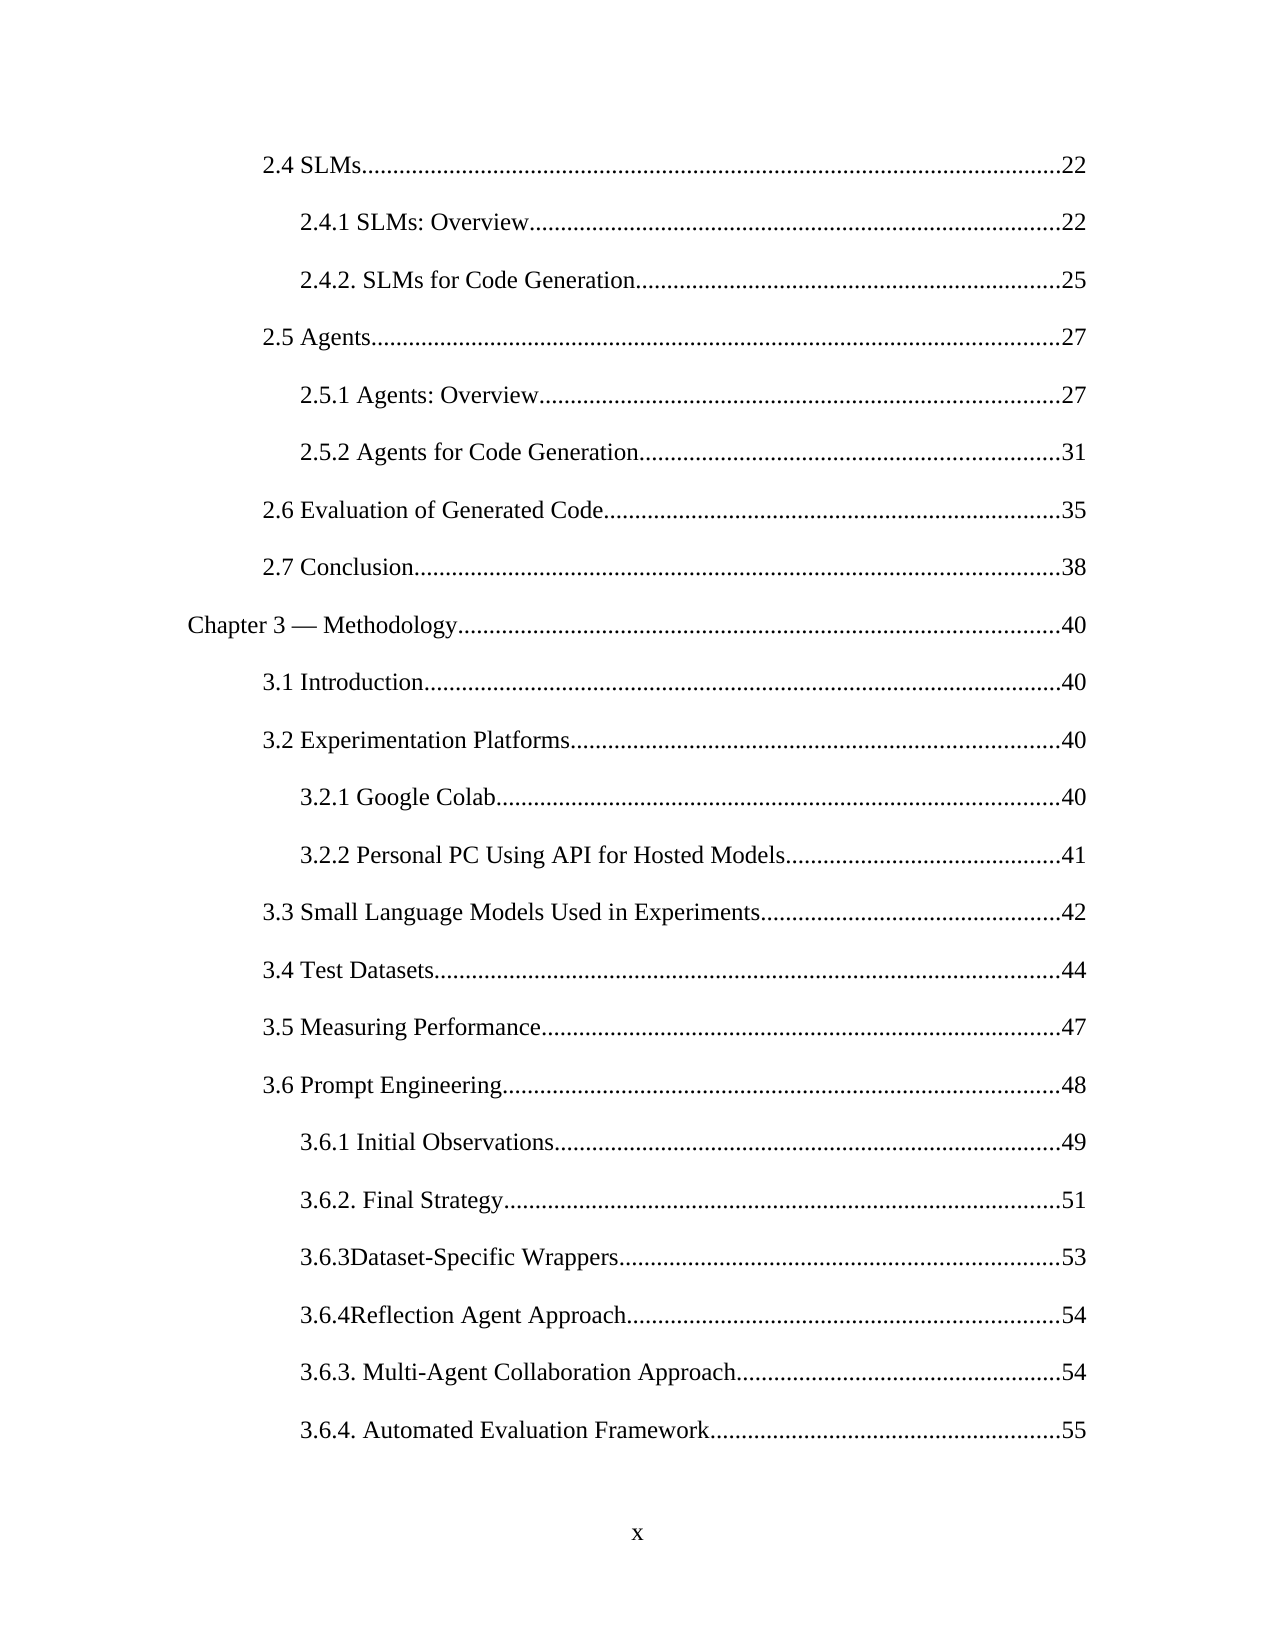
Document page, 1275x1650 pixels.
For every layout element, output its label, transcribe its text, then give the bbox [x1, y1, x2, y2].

text 3.6.3. Multi-Agent Collaboration Approach 54 [300, 1357, 1087, 1386]
text 2.4 SLMs 22 [262, 150, 1087, 179]
text 2.7 Conclusion 38 [262, 552, 1087, 581]
text Chapter 3 — Methodology 40 [187, 610, 1087, 639]
text 3.6.1 Initial Observations 49 [300, 1127, 1087, 1156]
text 2.4.1 SLMs: Overview 22 [300, 207, 1087, 236]
text 2.5.2 Agents for Code Generation 31 [300, 437, 1087, 466]
text 3.2 Experimentation Platforms 40 [262, 725, 1087, 754]
text 3.2.1 Google Colab 40 [300, 782, 1087, 811]
text 3.6.4. Automated Evaluation Framework 55 [300, 1415, 1087, 1444]
text 2.6 Evaluation of Generated Code 35 [262, 495, 1087, 524]
text 3.5 Measuring Performance 47 [262, 1012, 1087, 1041]
text 3.6 Prompt Engineering 48 [262, 1070, 1087, 1099]
text 3.2.2 Personal PC Using API for Hosted Models 41 [300, 840, 1087, 869]
text 3.6.2. Final Strategy 51 [300, 1185, 1087, 1214]
text 2.5.1 Agents: Overview 27 [300, 380, 1087, 409]
text 2.4.2. SLMs for Code Generation 25 [300, 265, 1087, 294]
text 3.4 Test Datasets 44 [262, 955, 1087, 984]
text 3.3 Small Language Models Used in Experiments 42 [262, 897, 1087, 926]
text 3.1 Introduction 40 [262, 667, 1087, 696]
text 3.6.3Dataset-Specific Wrappers 53 [300, 1242, 1087, 1271]
text 3.6.4Reflection Agent Approach 54 [300, 1300, 1087, 1329]
text 2.5 Agents 27 [262, 322, 1087, 351]
